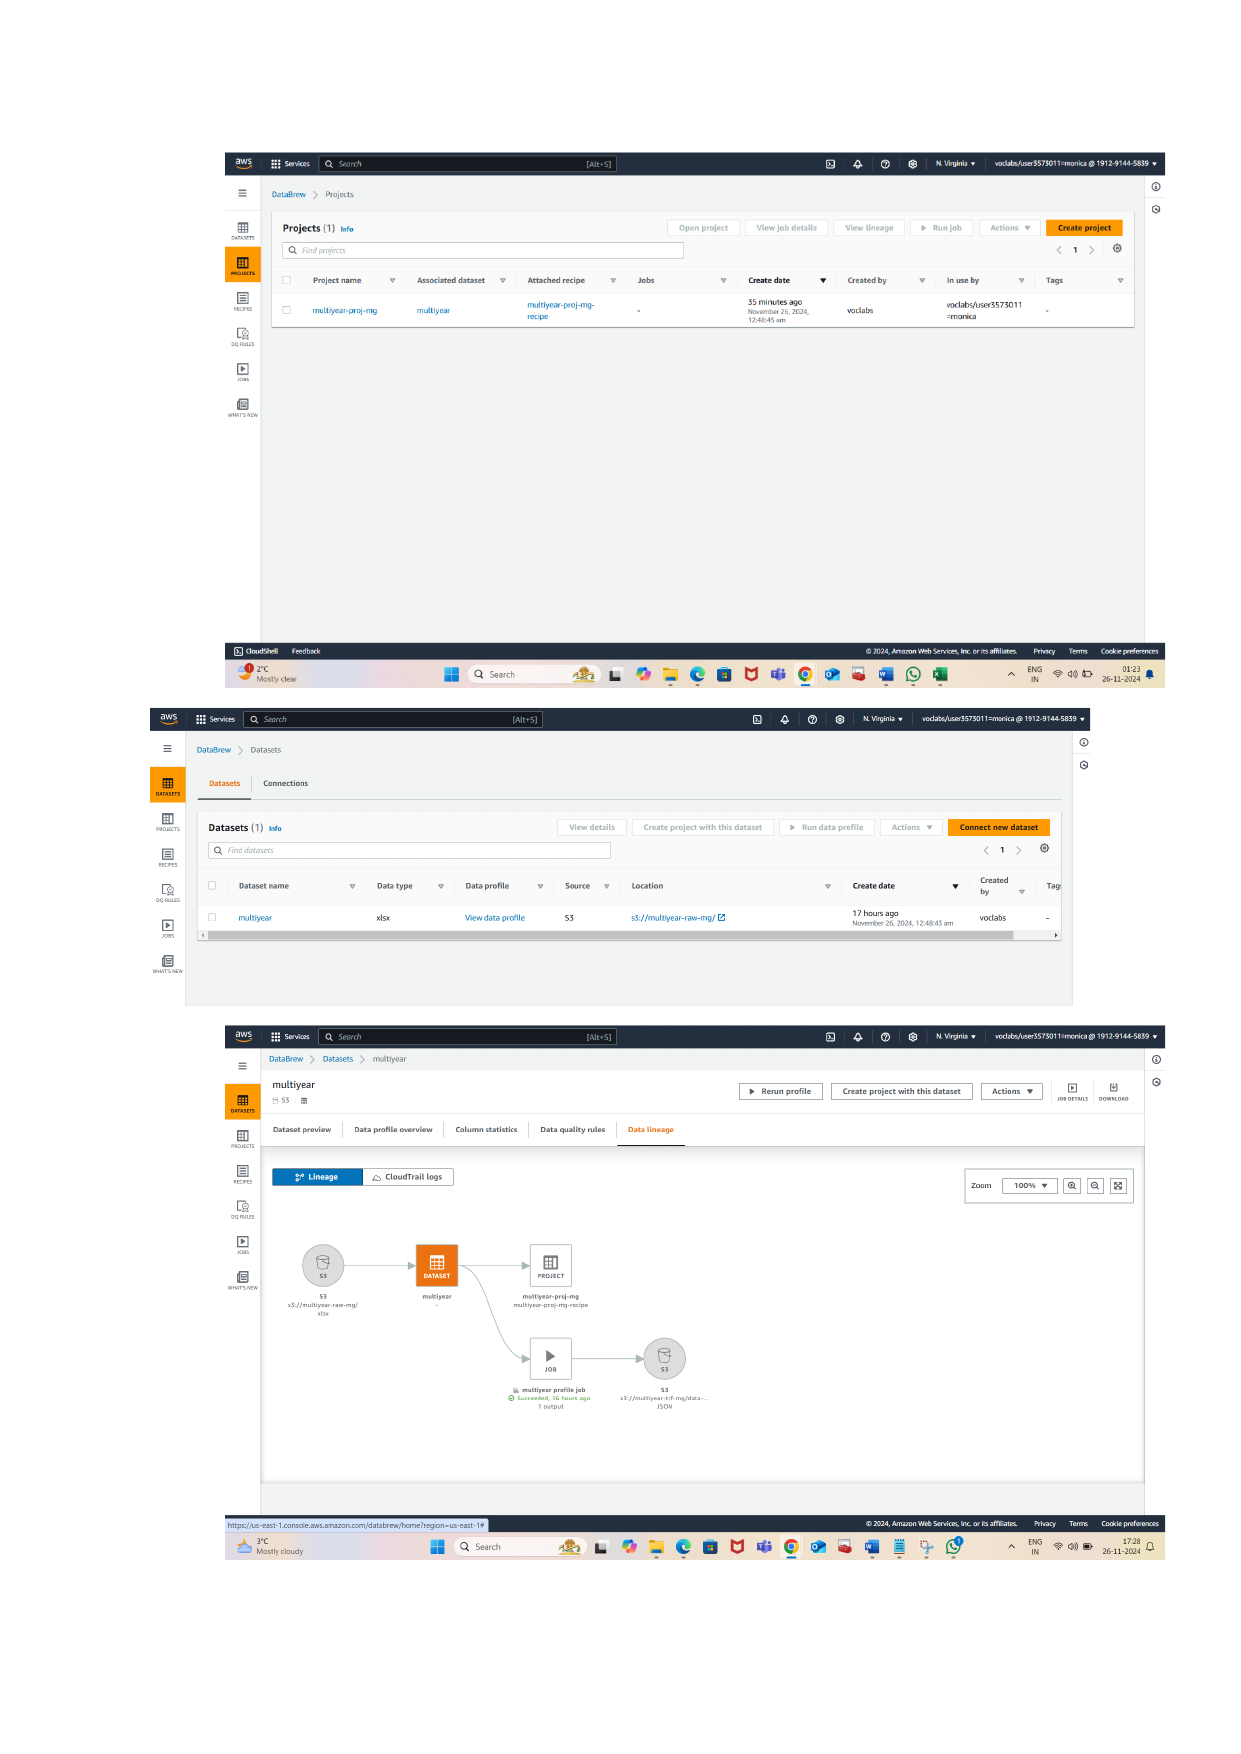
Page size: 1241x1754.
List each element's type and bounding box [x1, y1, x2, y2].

picture [225, 150, 1166, 688]
picture [150, 706, 1091, 1006]
picture [225, 1024, 1166, 1560]
